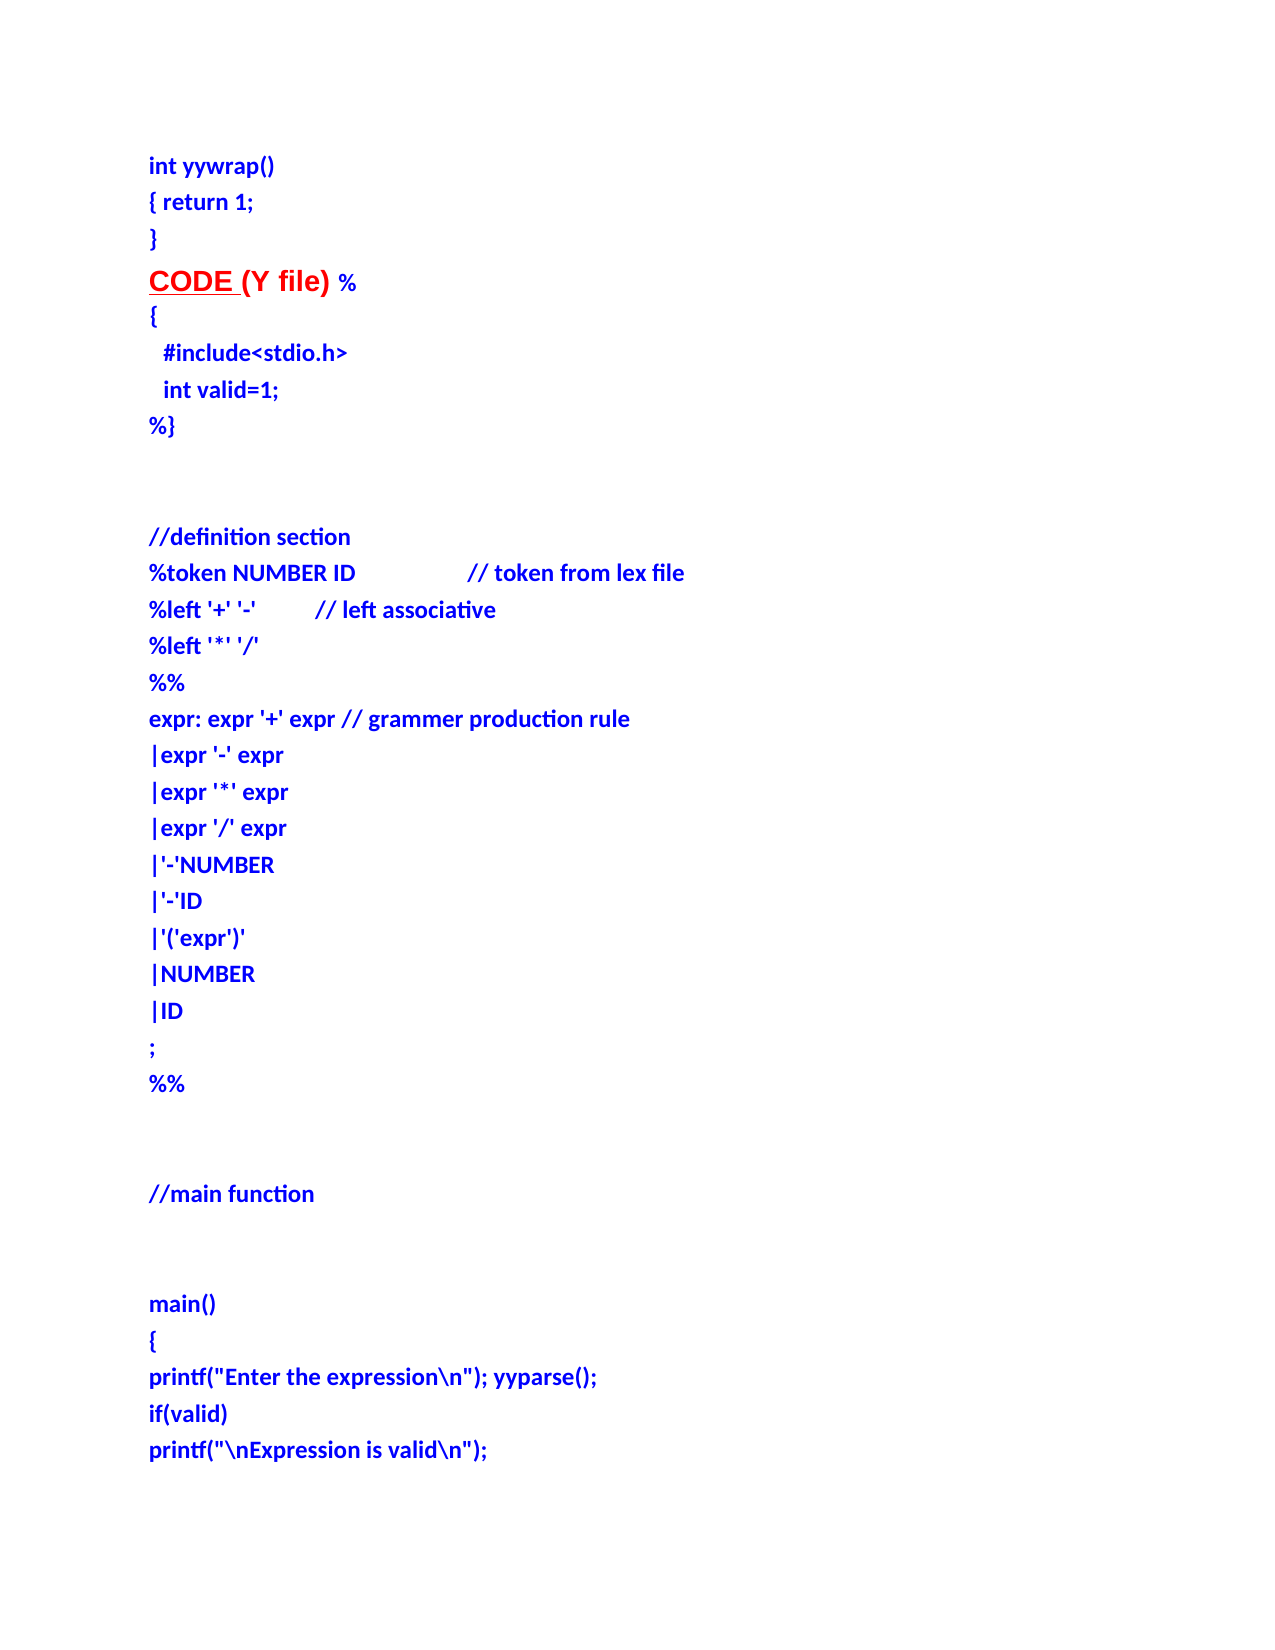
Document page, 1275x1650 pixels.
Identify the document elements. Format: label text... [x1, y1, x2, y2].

text |expr '-' expr [148, 739, 1115, 770]
text int valid=1; [163, 374, 1115, 404]
text main() [148, 1288, 1115, 1319]
text |expr '/' expr [148, 812, 1115, 843]
text if(valid) [148, 1398, 1115, 1428]
text } [148, 223, 1115, 253]
text int yywrap() [148, 150, 1115, 181]
text CODE (Y file) %{ [148, 264, 363, 331]
text |'('expr')' [148, 922, 1115, 952]
text |'-'NUMBER [148, 849, 1115, 879]
text |ID [148, 995, 1115, 1025]
text #include<stdio.h> [163, 338, 1115, 368]
text |expr '*' expr [148, 776, 1115, 807]
text %left '+' '-' // left associative [148, 594, 1115, 624]
text //definition section [148, 521, 1115, 551]
text printf("Enter the expression\n"); yyparse(); [148, 1361, 1115, 1392]
text |NUMBER [148, 958, 1115, 989]
text //main function [148, 1178, 1115, 1208]
text ; [148, 1031, 1115, 1062]
text %left '*' '/' [148, 630, 1115, 661]
text %token NUMBER ID // token from lex file [148, 557, 1115, 588]
text { return 1; [148, 186, 265, 217]
text { [148, 1325, 1115, 1355]
text %} [148, 411, 1115, 441]
text |'-'ID [148, 885, 1115, 916]
text %% [148, 667, 1115, 697]
text printf("\nExpression is valid\n"); [148, 1434, 1115, 1465]
text %% [148, 1068, 1115, 1098]
text expr: expr '+' expr // grammer production rule [148, 703, 1115, 734]
